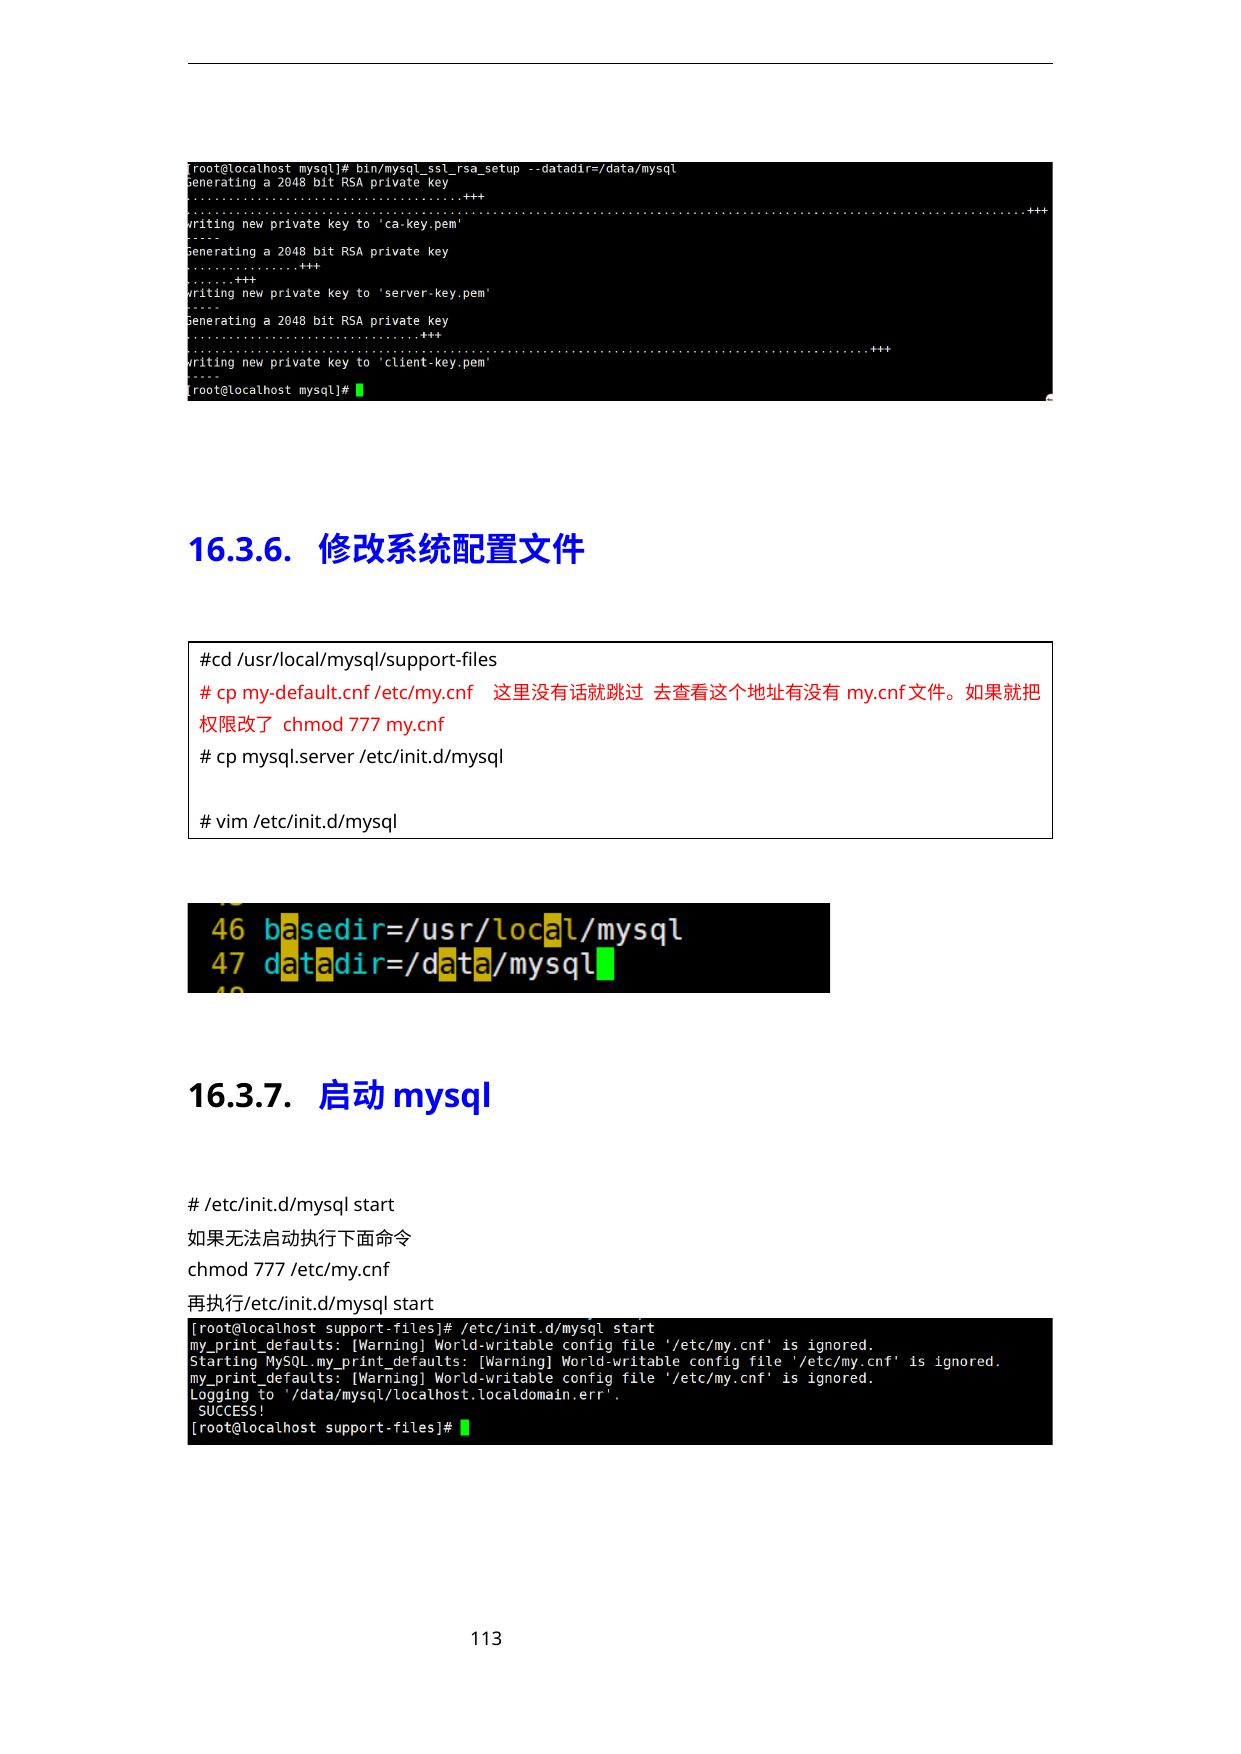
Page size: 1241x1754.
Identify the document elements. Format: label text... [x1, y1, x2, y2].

text 如果无法启动执行下面命令 [187, 1221, 1053, 1253]
table_header #cd /usr/local/mysql/support-files # cp my-default.cnf /etc/my.cnf 这里没有话就跳过 去查看这个地址有没有my.cnf文件。如果就把权限改了 chmod 777 my.cnf # cp mysql.server /etc/init.d/mysql # vim /etc/init.d/mysql [189, 643, 1052, 837]
text # /etc/init.d/mysql start [187, 1188, 1053, 1221]
picture [187, 1318, 1053, 1445]
text 再执行/etc/init.d/mysql start [187, 1286, 1053, 1318]
text chmod 777 /etc/my.cnf [187, 1253, 1053, 1286]
subtitle 修改系统配置文件 [187, 514, 1053, 579]
subtitle 启动mysql [187, 1061, 1053, 1126]
picture [187, 903, 830, 993]
picture [187, 162, 1053, 401]
